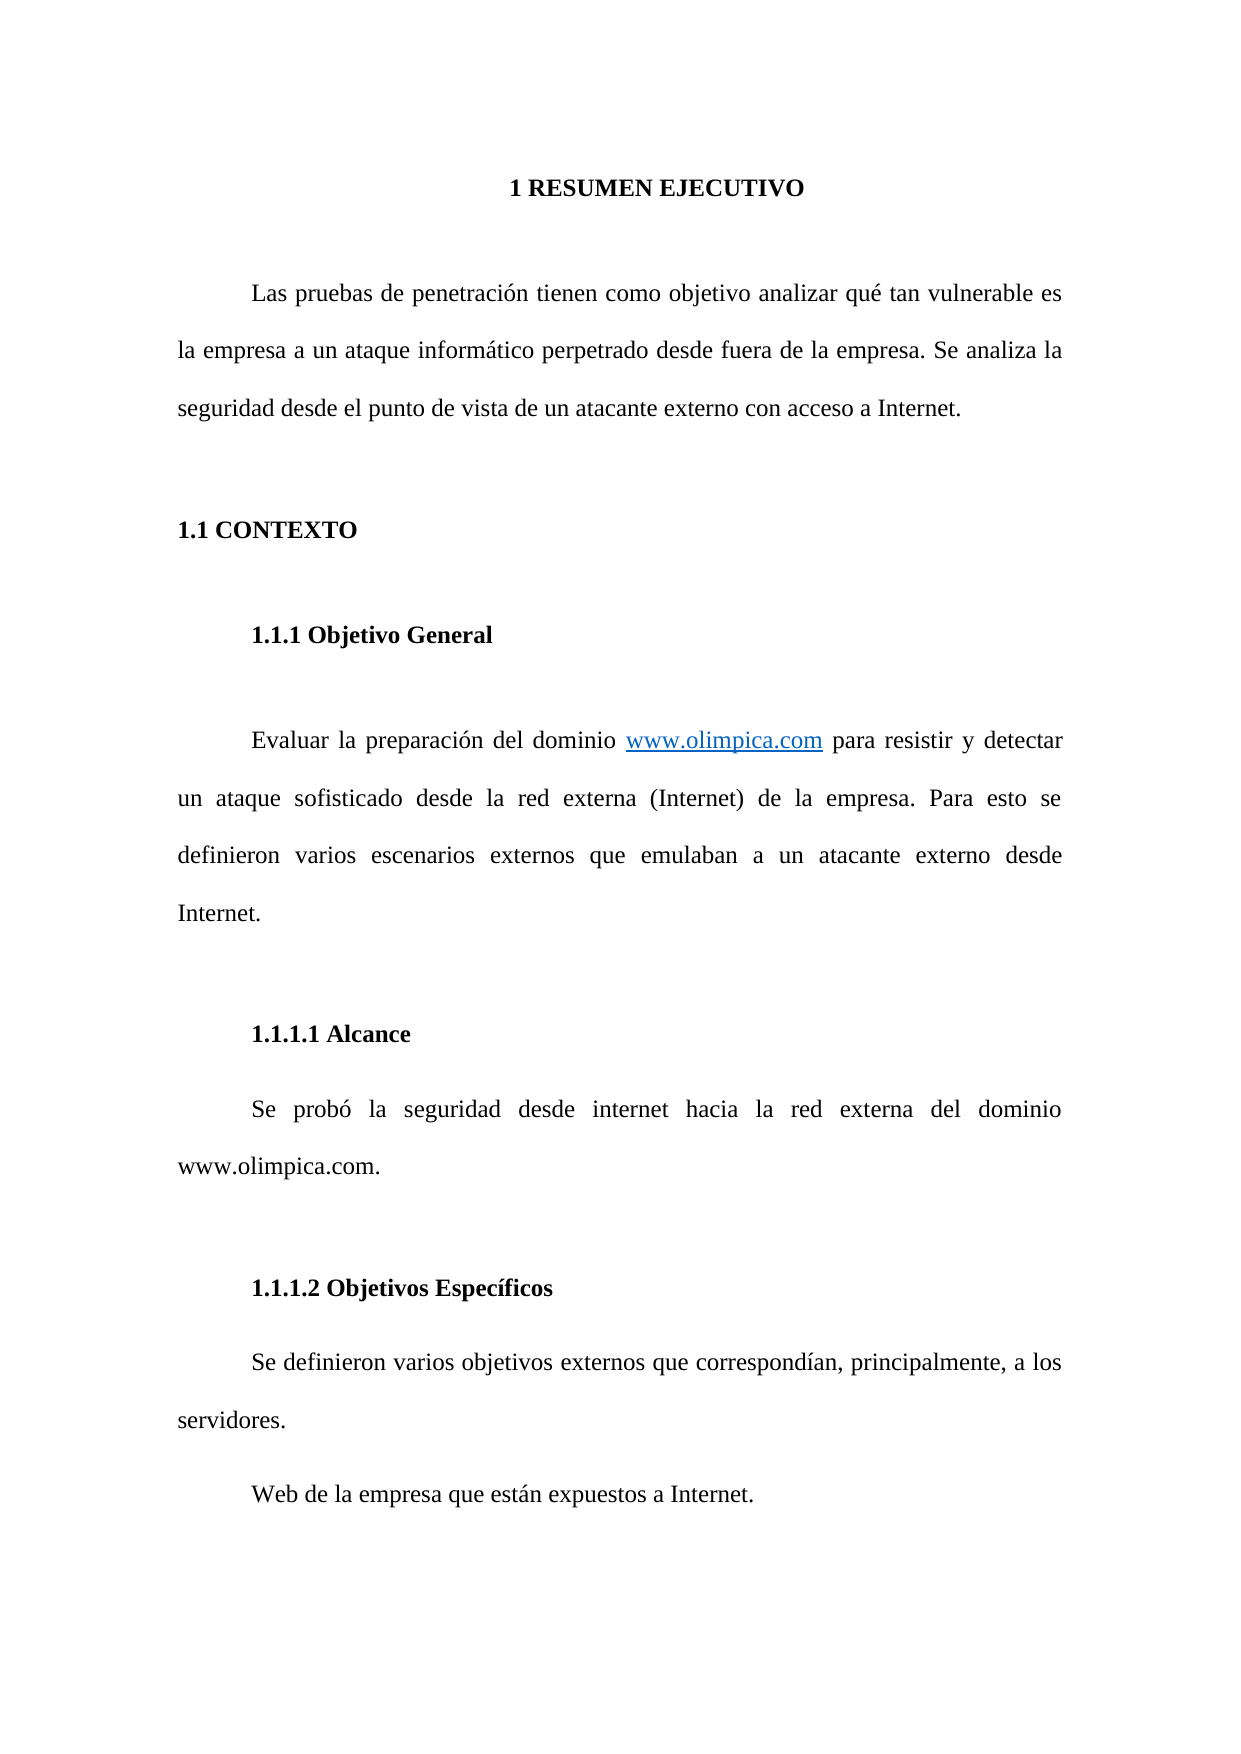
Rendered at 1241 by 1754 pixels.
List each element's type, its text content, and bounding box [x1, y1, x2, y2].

subtitle 1.1.1 Objetivo General [177, 620, 1063, 649]
text Web de la empresa que están expuestos a Internet. [177, 1479, 1063, 1508]
text Se definieron varios objetivos externos que correspondían, principalmente, a los servidores. [177, 1347, 1063, 1433]
text 1.1.1.2 Objetivos Específicos [177, 1273, 1063, 1302]
text 1.1.1.1 Alcance [177, 1019, 1063, 1048]
subtitle CONTEXTO [177, 515, 1063, 543]
text Las pruebas de penetración tienen como objetivo analizar qué tan vulnerable es la empresa a un ataque informático perpetrado desde fuera de la empresa. Se analiza la seguridad desde el punto de vista de un atacante externo con acceso a Internet. [177, 278, 1063, 422]
text Se probó la seguridad desde internet hacia la red externa del dominio www.olimpica.com. [177, 1094, 1063, 1180]
text Evaluar la preparación del dominio www.olimpica.com para resistir y detectar un ataque sofisticado desde la red externa (Internet) de la empresa. Para esto se definieron varios escenarios externos que emulaban a un atacante externo desde Internet. [177, 725, 1063, 926]
subtitle 1 RESUMEN EJECUTIVO [177, 173, 1063, 201]
